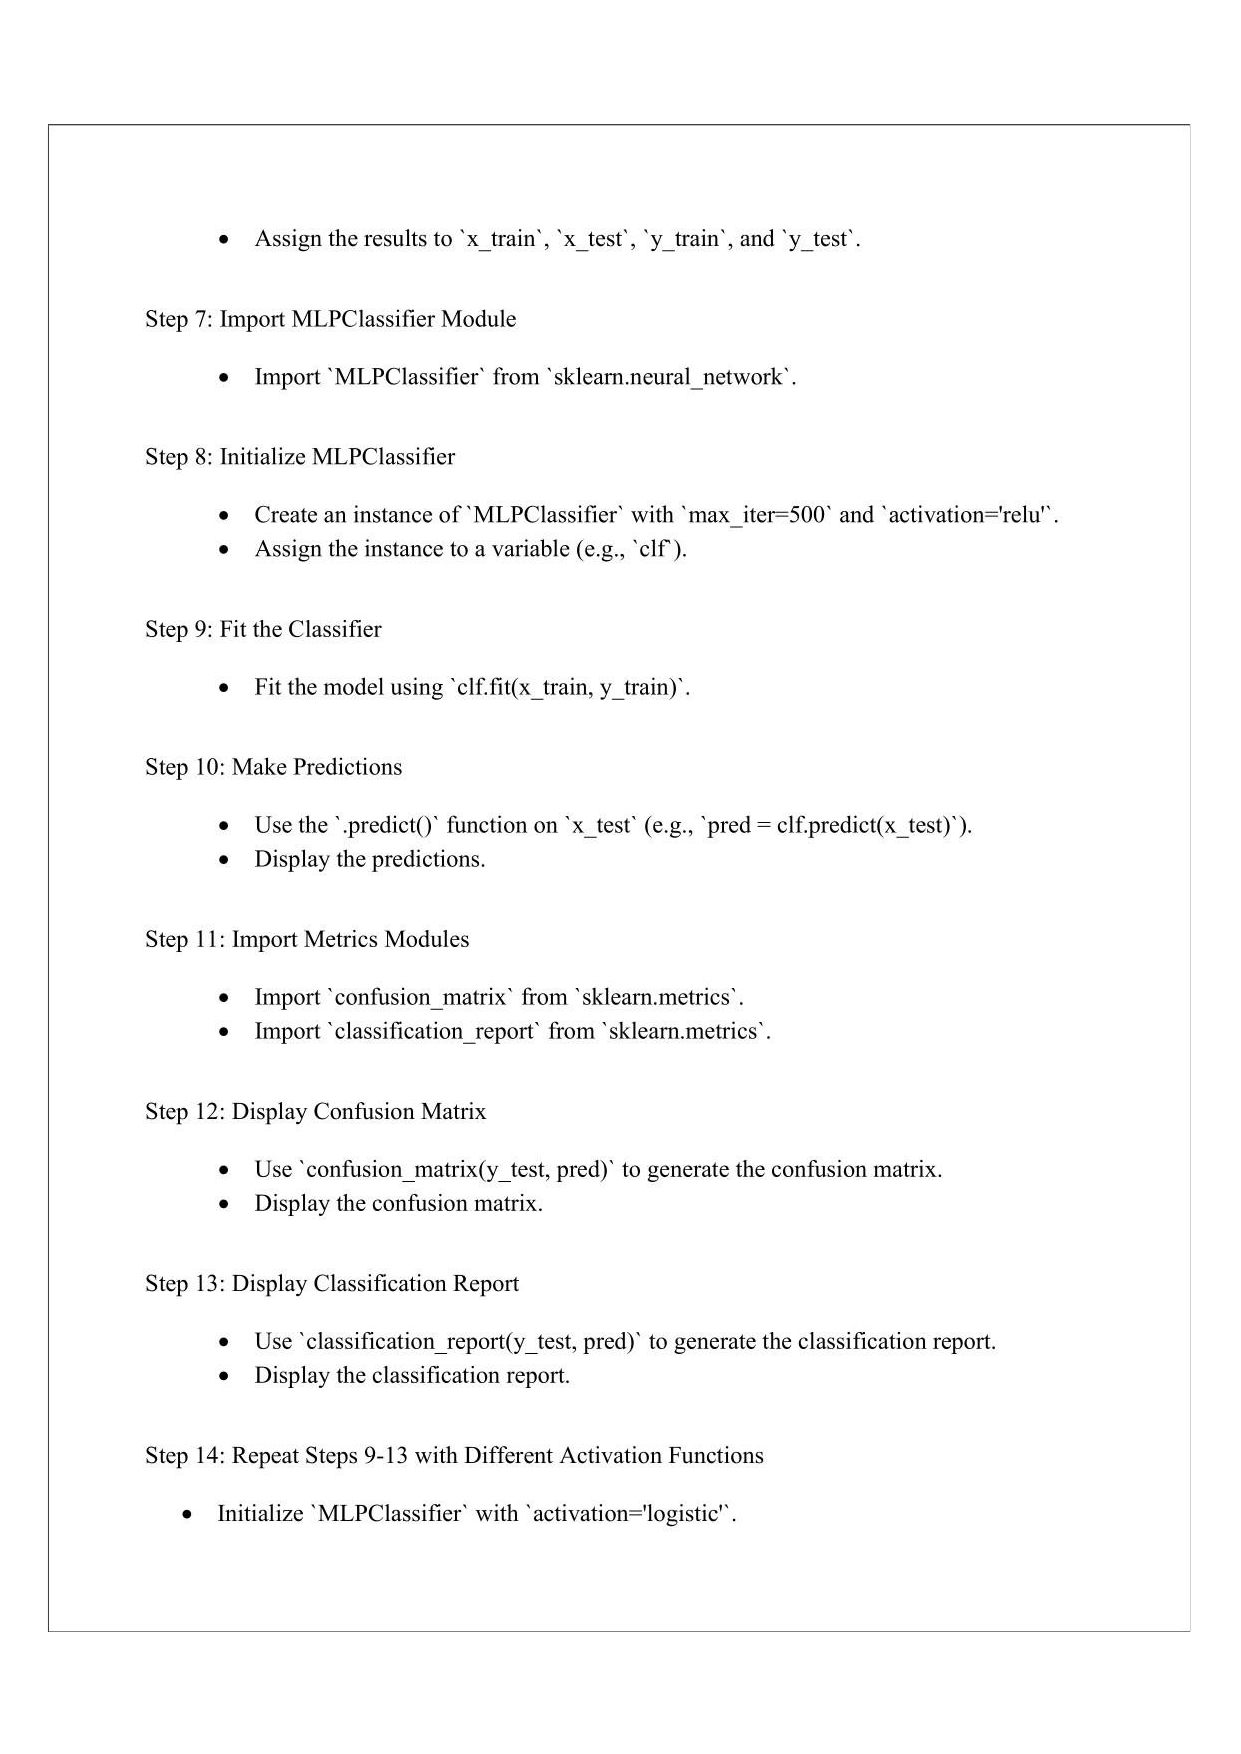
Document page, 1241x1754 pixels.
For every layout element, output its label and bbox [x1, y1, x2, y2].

picture [47, 124, 1191, 1632]
